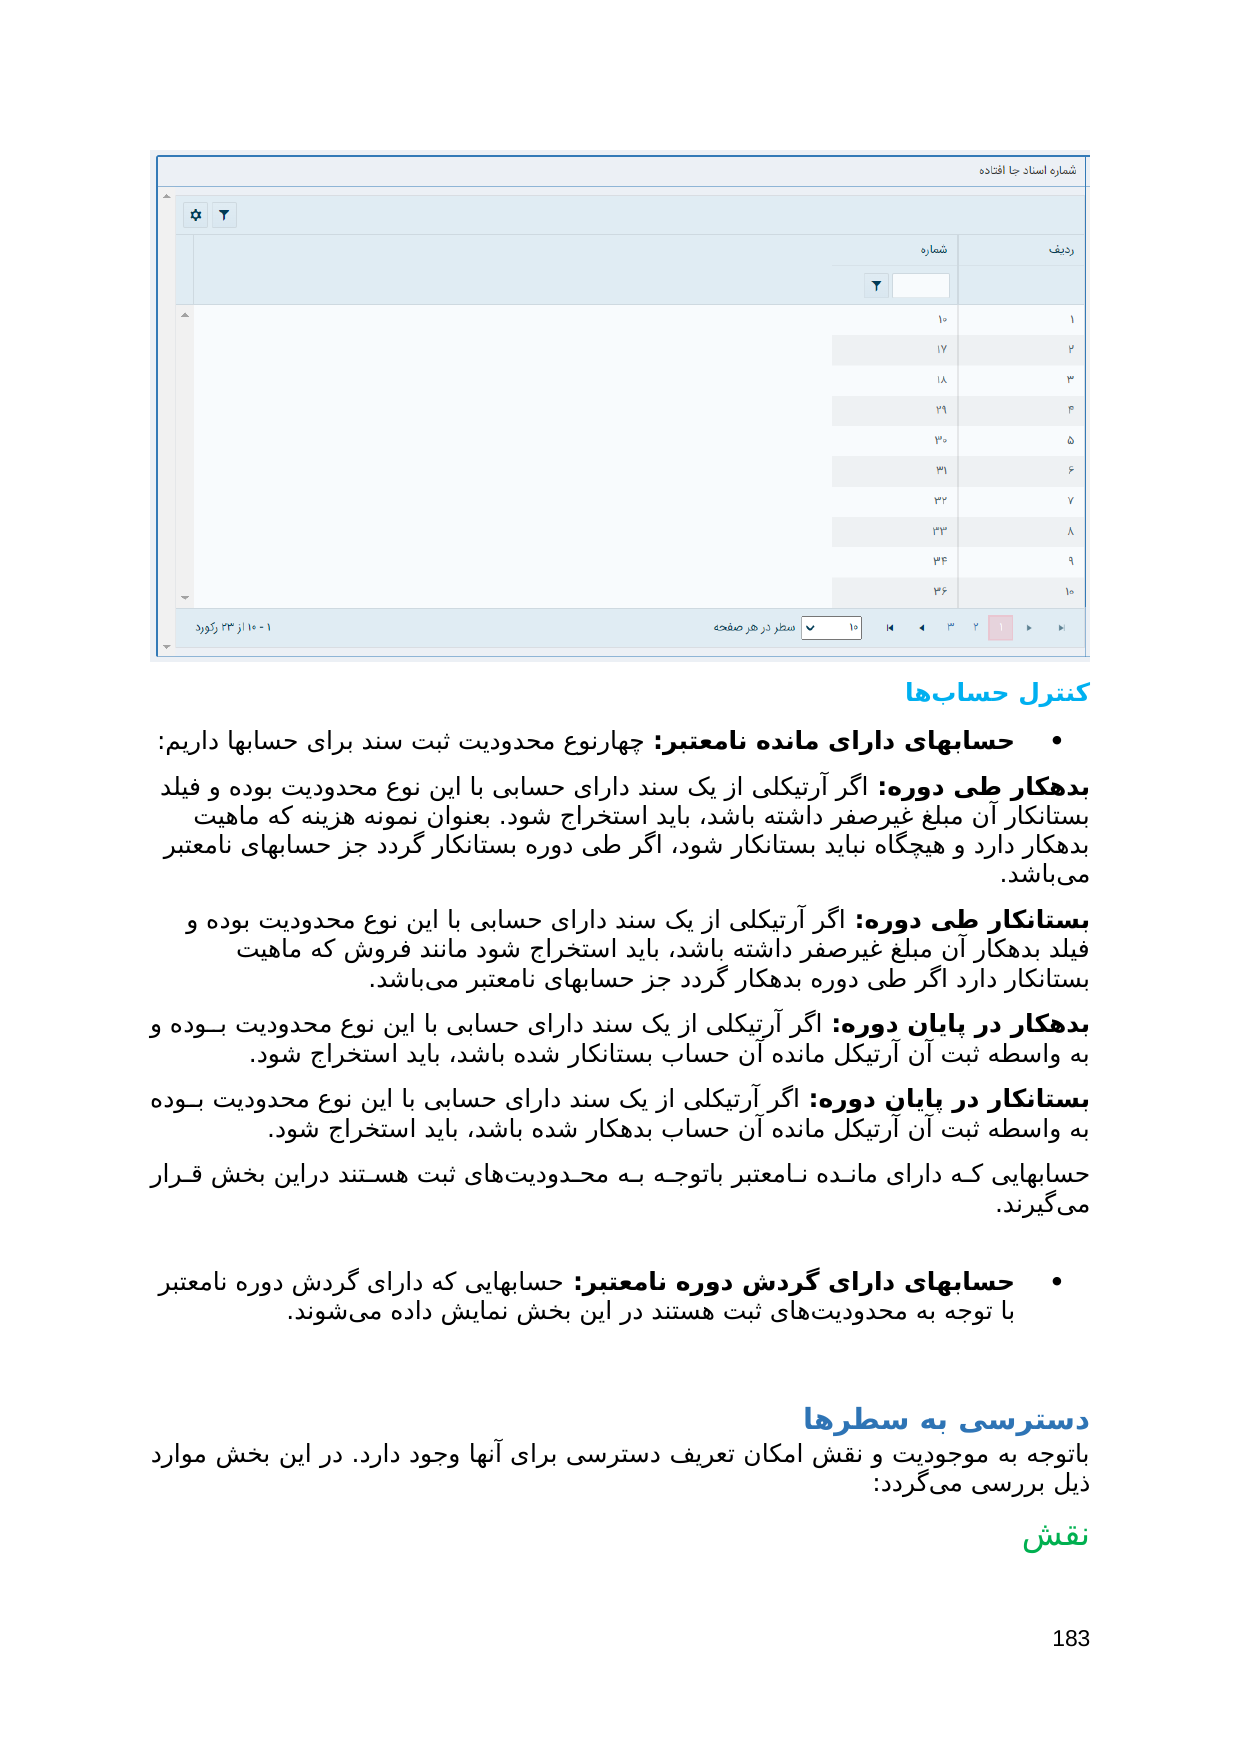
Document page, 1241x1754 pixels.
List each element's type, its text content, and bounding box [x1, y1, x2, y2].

list حسابهای دارای گردش دوره نامعتبر: حسابهایی که دارای گردش دوره نامعتبر با توجه به محدودیت‌‌های ثبت هستند در این بخش نمایش داده می‌‌شوند. [150, 1267, 1053, 1325]
text بستانکار در پایان دوره: اگر آرتیکلی از یک سند دارای حسابی با این نوع محدودیت بوده به واسطه ثبت آن آرتیکل مانده آن حساب بدهکار شده باشد، باید استخراج شود. [150, 1085, 1090, 1143]
text بدهکار طی دوره: اگر آرتیکلی از یک سند دارای حسابی با این نوع محدودیت بوده و فیلد بستانکار آن مبلغ غیرصفر داشته باشد، باید استخراج شود. بعنوان نمونه هزینه که ماهیت بدهکار دارد و هیچگاه نباید بستانکار شود، اگر طی دوره بستانکار گردد جز حسابهای نامعتبر می‌‌باشد. [150, 772, 1090, 889]
text حسابهایی که دارای مانده نامعتبر باتوجه به محدودیت‌‌های ثبت هستند دراین بخش قرار می‌‌گیرند. [150, 1160, 1090, 1218]
text بدهکار در پایان دوره: اگر آرتیکلی از یک سند دارای حسابی با این نوع محدودیت بوده و به واسطه ثبت آن آرتیکل مانده آن حساب بستانکار شده باشد، باید استخراج شود. [150, 1010, 1090, 1068]
text باتوجه به موجودیت و نقش امکان تعریف دسترسی برای آنها وجود دارد. در این بخش موارد ذیل بررسی می‌‌گردد: [150, 1439, 1090, 1498]
list حسابهای دارای مانده نامعتبر: چهارنوع محدودیت ثبت سند برای حسابها داریم: [150, 726, 1053, 756]
text کنترل حساب‌‌ها [150, 678, 1090, 707]
subtitle دسترسی به سطرها [150, 1403, 1090, 1437]
text بستانکار طی دوره: اگر آرتیکلی از یک سند دارای حسابی با این نوع محدودیت بوده و فیلد بدهکار آن مبلغ غیرصفر داشته باشد، باید استخراج شود مانند فروش که ماهیت بستانکار دارد اگر طی دوره بدهکار گردد جز حسابهای نامعتبر می‌‌باشد. [150, 906, 1090, 993]
picture [150, 150, 1090, 662]
text نقش [150, 1514, 1090, 1553]
